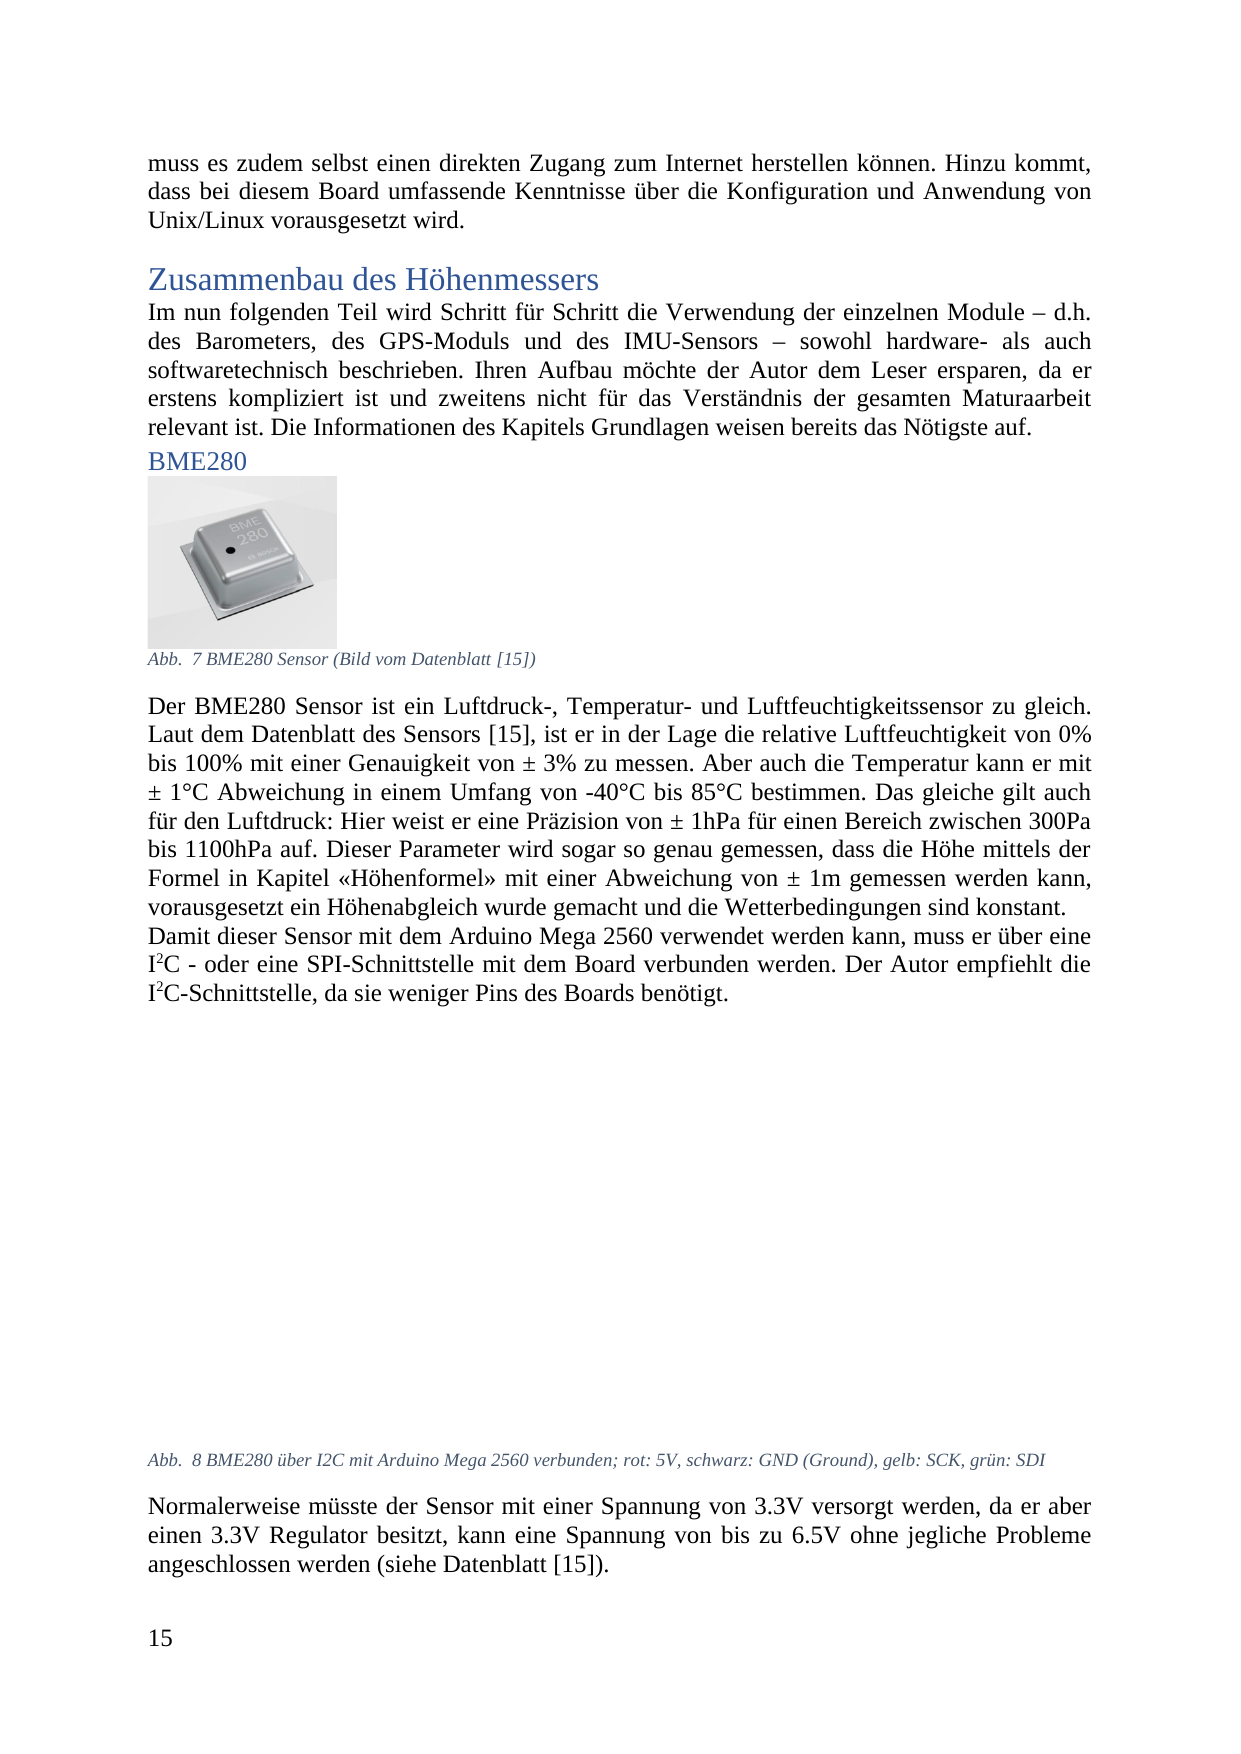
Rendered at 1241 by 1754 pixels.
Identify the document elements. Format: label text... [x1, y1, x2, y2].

text Normalerweise müsste der Sensor mit einer Spannung von 3.3V versorgt werden, da er aber einen 3.3V Regulator besitzt, kann eine Spannung von bis zu 6.5V ohne jegliche Probleme angeschlossen werden (siehe Datenblatt ). [148, 1491, 1093, 1578]
text Im nun folgenden Teil wird Schritt für Schritt die Verwendung der einzelnen Module – d.h. des Barometers, des GPS-Moduls und des IMU-Sensors – sowohl hardware- als auch softwaretechnisch beschrieben. Ihren Aufbau möchte der Autor dem Leser ersparen, da er erstens kompliziert ist und zweitens nicht für das Verständnis der gesamten Maturaarbeit relevant ist. Die Informationen des Kapitels Grundlagen weisen bereits das Nötigste auf. [148, 297, 1093, 441]
text Abb. 8 BME280 Sensor (Bild vom Datenblatt ) [148, 648, 1093, 670]
subtitle Zusammenbau des Höhenmessers [148, 259, 1093, 297]
picture [147, 476, 337, 649]
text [148, 148, 1093, 234]
text Damit dieser Sensor mit dem Arduino Mega 2560 verwendet werden kann, muss er über eine I2C - oder eine SPI-Schnittstelle mit dem Board verbunden werden. Der Autor empfiehlt die I2C-Schnittstelle, da sie weniger Pins des Boards benötigt. [148, 921, 1093, 1007]
subtitle BME280 [148, 445, 1093, 476]
text Der BME280 Sensor ist ein Luftdruck-, Temperatur- und Luftfeuchtigkeitssensor zu gleich. Laut dem Datenblatt des Sensors, ist er in der Lage die relative Luftfeuchtigkeit von 0% bis 100% mit einer Genauigkeit von ± 3% zu messen. Aber auch die Temperatur kann er mit ± 1°C Abweichung in einem Umfang von -40°C bis 85°C bestimmen. Das gleiche gilt auch für den Luftdruck: Hier weist er eine Präzision von ± 1hPa für einen Bereich zwischen 300Pa bis 1100hPa auf. Dieser Parameter wird sogar so genau gemessen, dass die Höhe mittels der Formel in Kapitel «Höhenformel» mit einer Abweichung von ± 1m gemessen werden kann, vorausgesetzt ein Höhenabgleich wurde gemacht und die Wetterbedingungen sind konstant. [148, 691, 1093, 921]
